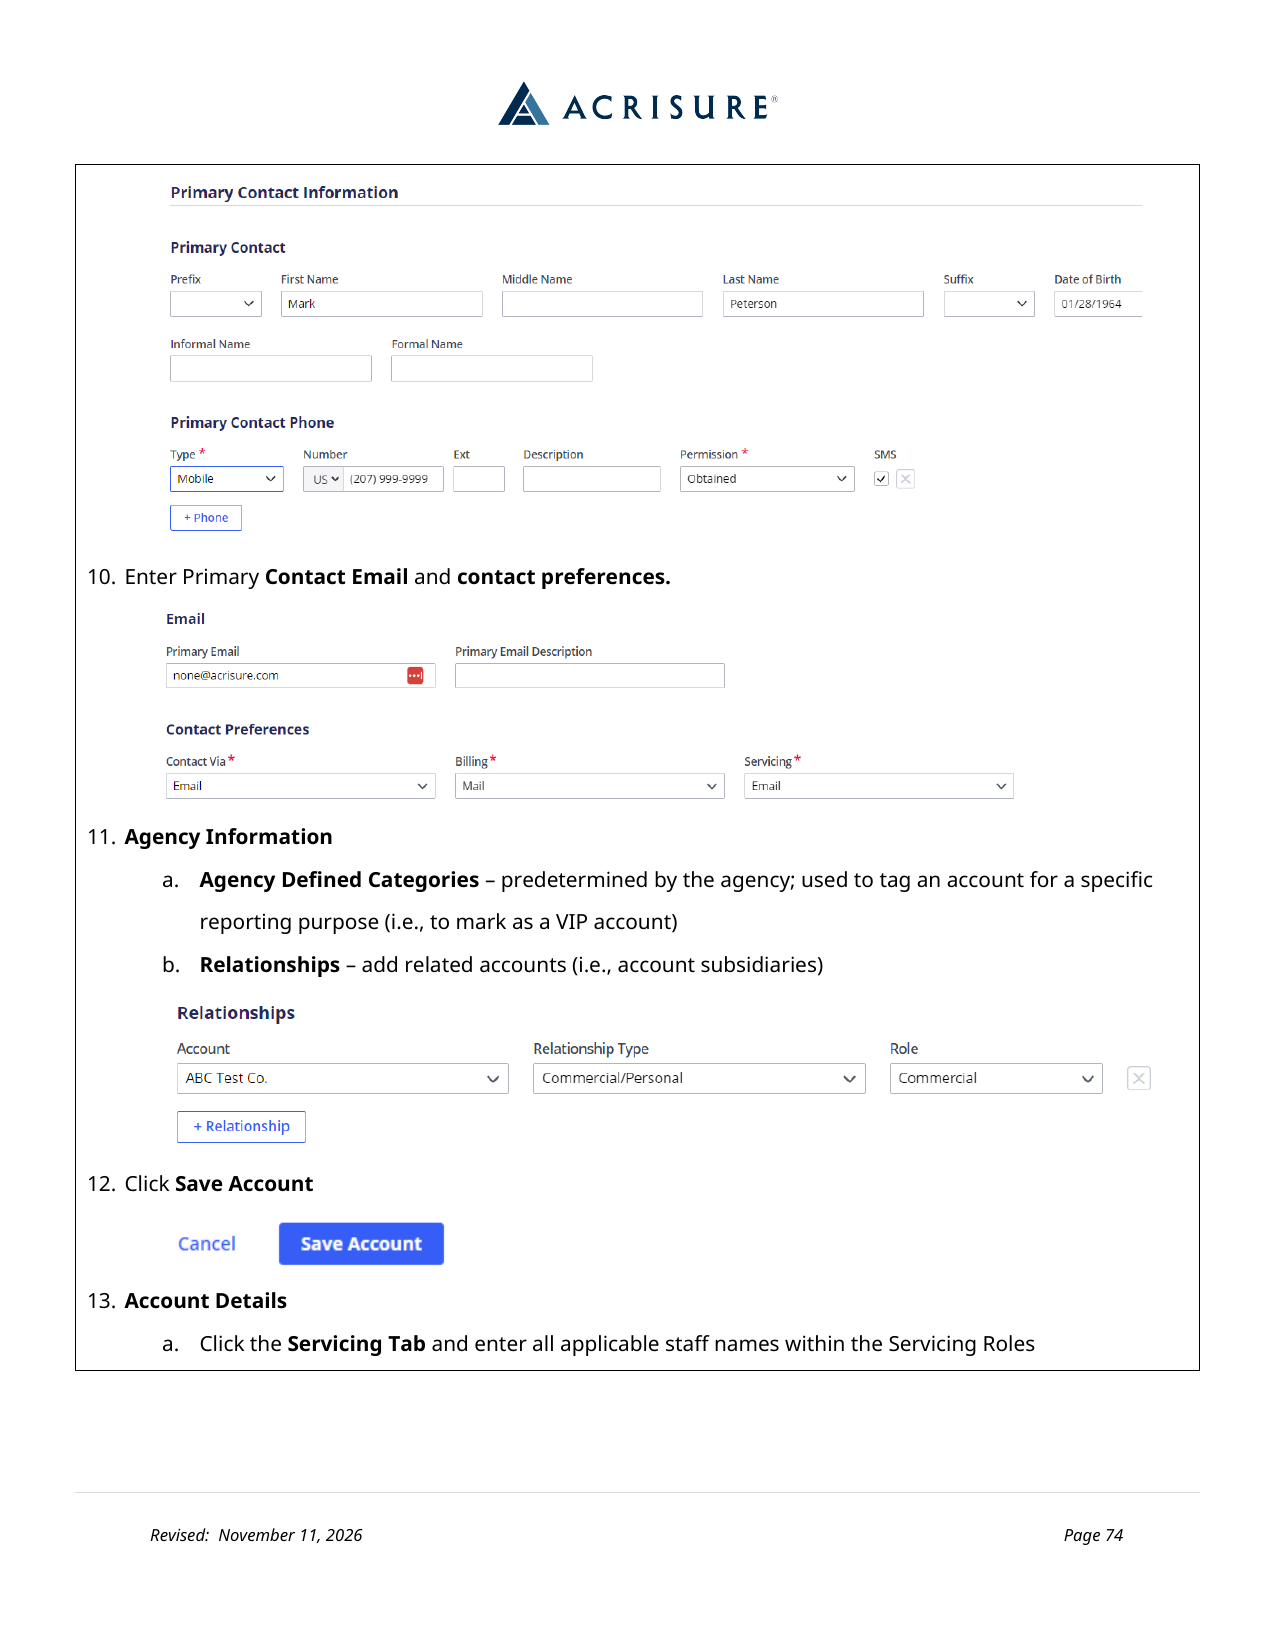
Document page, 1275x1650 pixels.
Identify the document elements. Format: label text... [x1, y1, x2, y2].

picture [161, 604, 1019, 808]
picture [496, 75, 779, 135]
picture [161, 1211, 461, 1273]
picture [161, 177, 1143, 536]
picture [161, 992, 1163, 1155]
